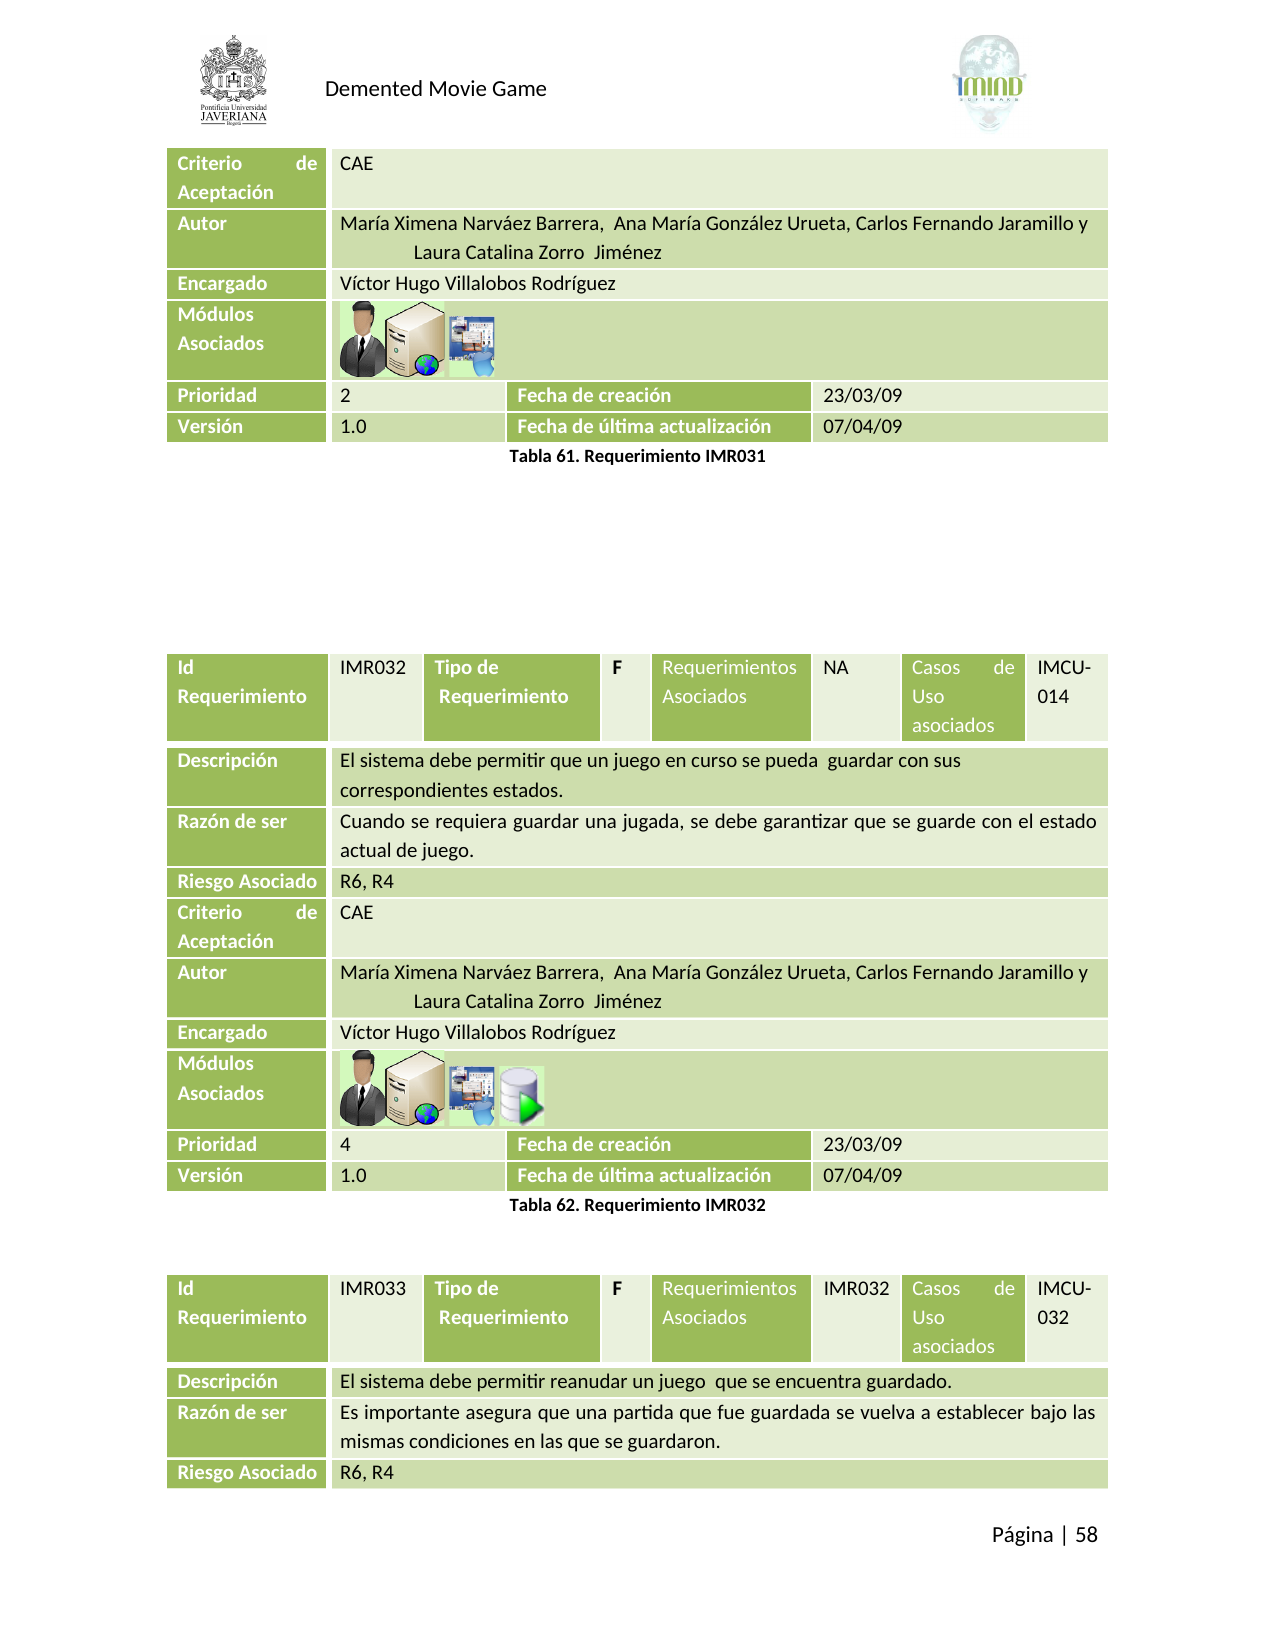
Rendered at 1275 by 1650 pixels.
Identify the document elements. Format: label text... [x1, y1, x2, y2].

table_cell 07/04/09 [813, 413, 1108, 442]
picture [499, 1066, 545, 1126]
table_header IMR032 [330, 654, 422, 741]
table_cell Versión [167, 1162, 326, 1191]
table_cell [332, 1051, 1108, 1129]
table_cell R6, R4 [332, 1460, 1108, 1488]
table_header Tipo de Requerimiento [424, 654, 600, 741]
table_cell [332, 301, 1108, 380]
table_cell Descripción [167, 1368, 326, 1397]
table_cell Prioridad [167, 1131, 326, 1160]
table_cell María Ximena Narváez Barrera, Ana María González Urueta, Carlos Fernando Jaramillo y Laura Catalina Zorro Jiménez [332, 210, 1108, 268]
table_cell 2 [332, 382, 505, 411]
table_cell Víctor Hugo Villalobos Rodríguez [332, 1020, 1108, 1048]
table_header Casos de Uso asociados [902, 1275, 1025, 1362]
table_header NA [813, 654, 900, 741]
table_header Tipo de Requerimiento [424, 1275, 600, 1362]
table_cell Criterio de Aceptación [167, 899, 326, 957]
table_header Id Requerimiento [167, 1275, 328, 1362]
table_cell 4 [332, 1131, 505, 1160]
text Tabla 62. Requerimiento IMR032 [177, 1193, 1098, 1216]
table_cell María Ximena Narváez Barrera, Ana María González Urueta, Carlos Fernando Jaramillo y Laura Catalina Zorro Jiménez [332, 959, 1108, 1017]
table_cell 23/03/09 [813, 382, 1108, 411]
table_cell Criterio de Aceptación [167, 148, 326, 208]
table_cell Encargado [167, 270, 326, 299]
table_header IMCU-014 [1027, 654, 1108, 741]
table_cell Módulos Asociados [167, 1051, 326, 1129]
table_header Requerimientos Asociados [652, 1275, 811, 1362]
table_cell CAE [332, 899, 1108, 957]
table_header Casos de Uso asociados [902, 654, 1025, 741]
table_cell Razón de ser [167, 1399, 326, 1457]
table_header Requerimientos Asociados [652, 654, 811, 741]
table_cell Cuando se requiera guardar una jugada, se debe garantizar que se guarde con el estado actual de juego. [332, 808, 1108, 866]
table_header IMR032 [813, 1275, 900, 1362]
table_cell Autor [167, 210, 326, 268]
table_cell R6, R4 [332, 868, 1108, 897]
table_cell El sistema debe permitir que un juego en curso se pueda guardar con sus correspondientes estados. [332, 748, 1108, 806]
table_cell Versión [167, 413, 326, 442]
table_cell 07/04/09 [813, 1162, 1108, 1191]
table_cell 23/03/09 [813, 1131, 1108, 1160]
table_header F [602, 1275, 650, 1362]
picture [200, 35, 267, 126]
picture [340, 301, 445, 377]
picture [449, 1066, 495, 1126]
table_cell Autor [167, 959, 326, 1017]
table_cell Es importante asegura que una partida que fue guardada se vuelva a establecer bajo las mismas condiciones en las que se guardaron. [332, 1399, 1108, 1457]
table_header IMCU-032 [1027, 1275, 1108, 1362]
table_cell 1.0 [332, 1162, 505, 1191]
table_cell CAE [332, 149, 1108, 208]
table_cell Descripción [167, 748, 326, 806]
table_cell Fecha de última actualización [507, 1162, 811, 1191]
table_cell Fecha de última actualización [507, 413, 811, 442]
table_cell Prioridad [167, 382, 326, 411]
text Tabla 61. Requerimiento IMR031 [177, 444, 1098, 467]
table_cell Encargado [167, 1020, 326, 1048]
table_cell Fecha de creación [507, 382, 811, 411]
table_header Id Requerimiento [167, 654, 328, 741]
table_cell Riesgo Asociado [167, 868, 326, 897]
picture [340, 1050, 445, 1126]
table_cell Módulos Asociados [167, 301, 326, 380]
picture [449, 316, 495, 377]
table_cell Razón de ser [167, 808, 326, 866]
table_cell Riesgo Asociado [167, 1460, 326, 1488]
table_cell Fecha de creación [507, 1131, 811, 1160]
table_cell Víctor Hugo Villalobos Rodríguez [332, 270, 1108, 299]
picture [951, 35, 1033, 138]
table_cell El sistema debe permitir reanudar un juego que se encuentra guardado. [332, 1368, 1108, 1397]
table_cell 1.0 [332, 413, 505, 442]
table_header IMR033 [330, 1275, 422, 1362]
table_header F [602, 654, 650, 741]
